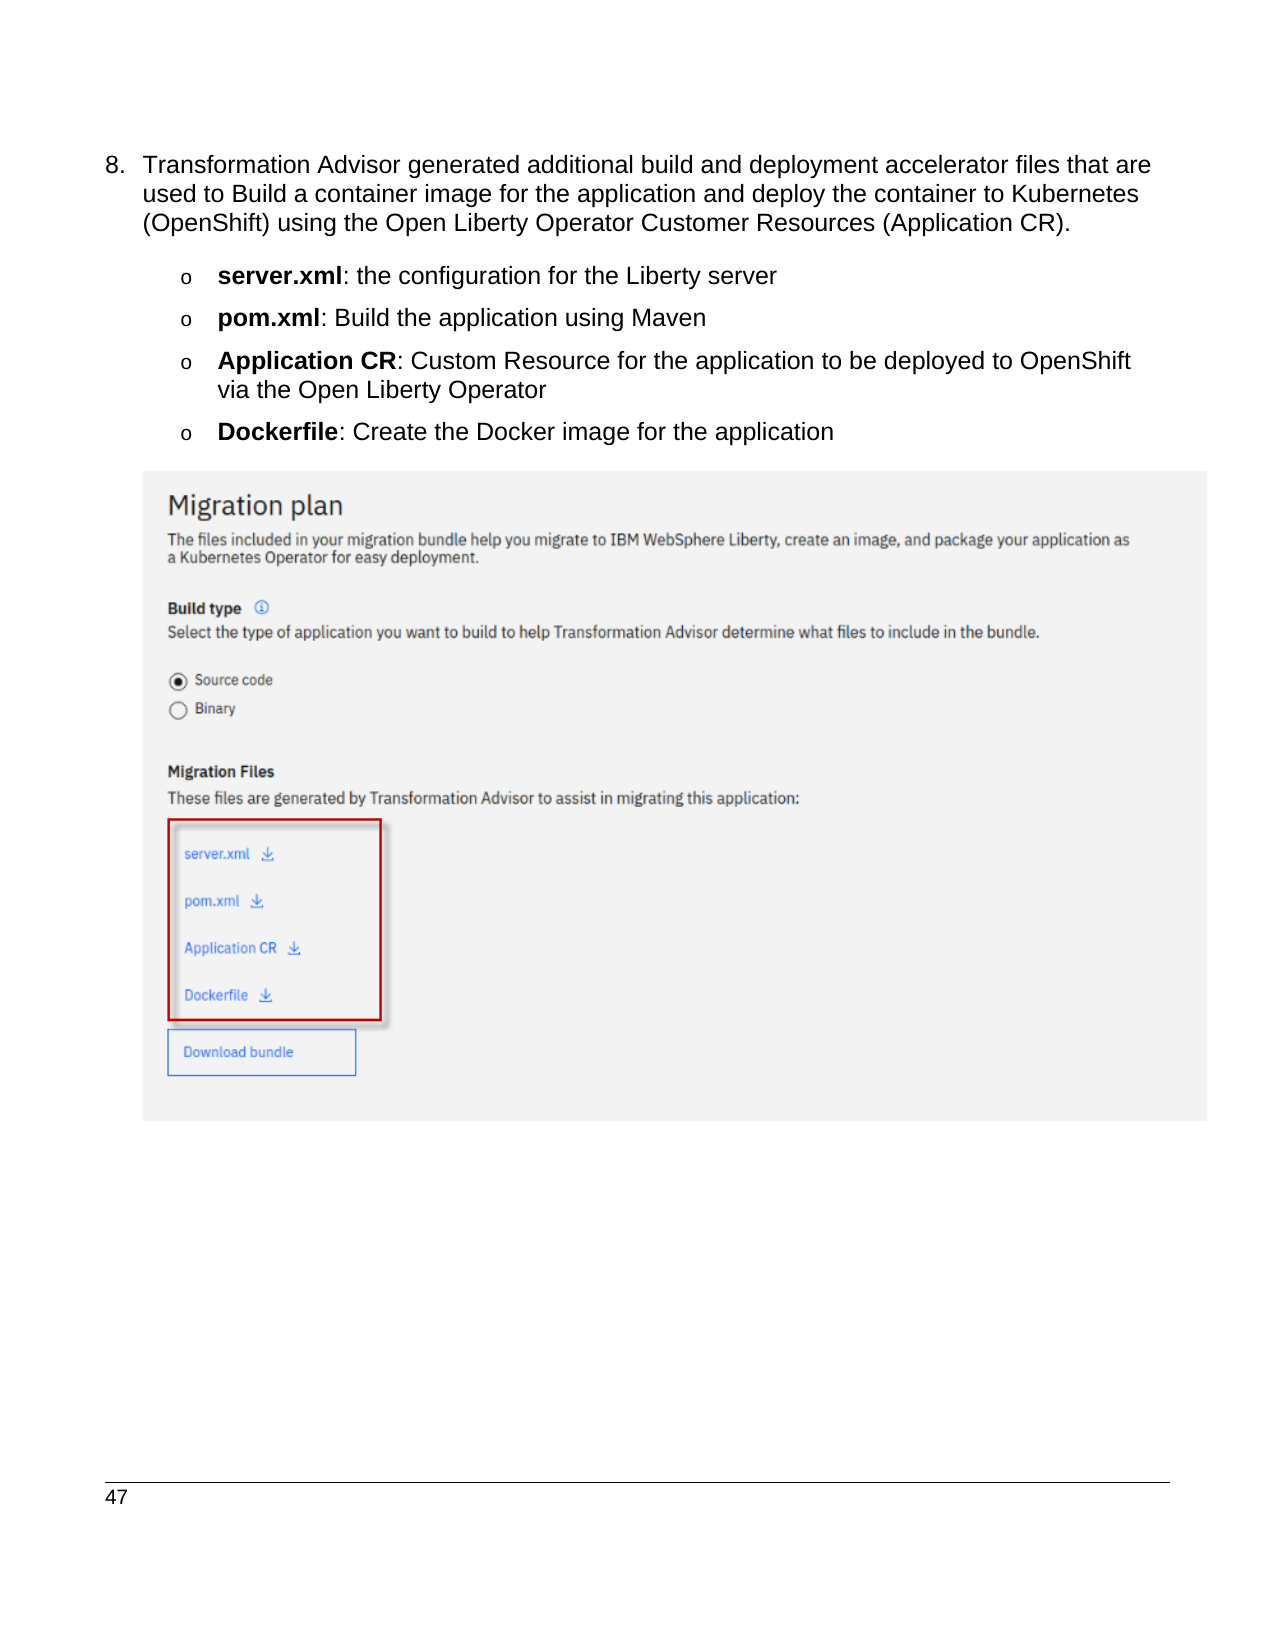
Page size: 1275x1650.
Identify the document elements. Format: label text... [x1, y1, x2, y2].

list pom.xml: Build the application using Maven [180, 303, 1170, 333]
picture [142, 471, 1208, 1121]
list Transformation Advisor generated additional build and deployment accelerator files that are used to Build a container image for the application and deploy the container to Kubernetes (OpenShift) using the Open Liberty Operator Customer Resources (Application CR). [105, 150, 1170, 236]
list Application CR: Custom Resource for the application to be deployed to OpenShift via the Open Liberty Operator [180, 346, 1170, 404]
list server.xml: the configuration for the Liberty server [180, 261, 1170, 291]
list Dockerfile: Create the Docker image for the application [180, 417, 1170, 446]
